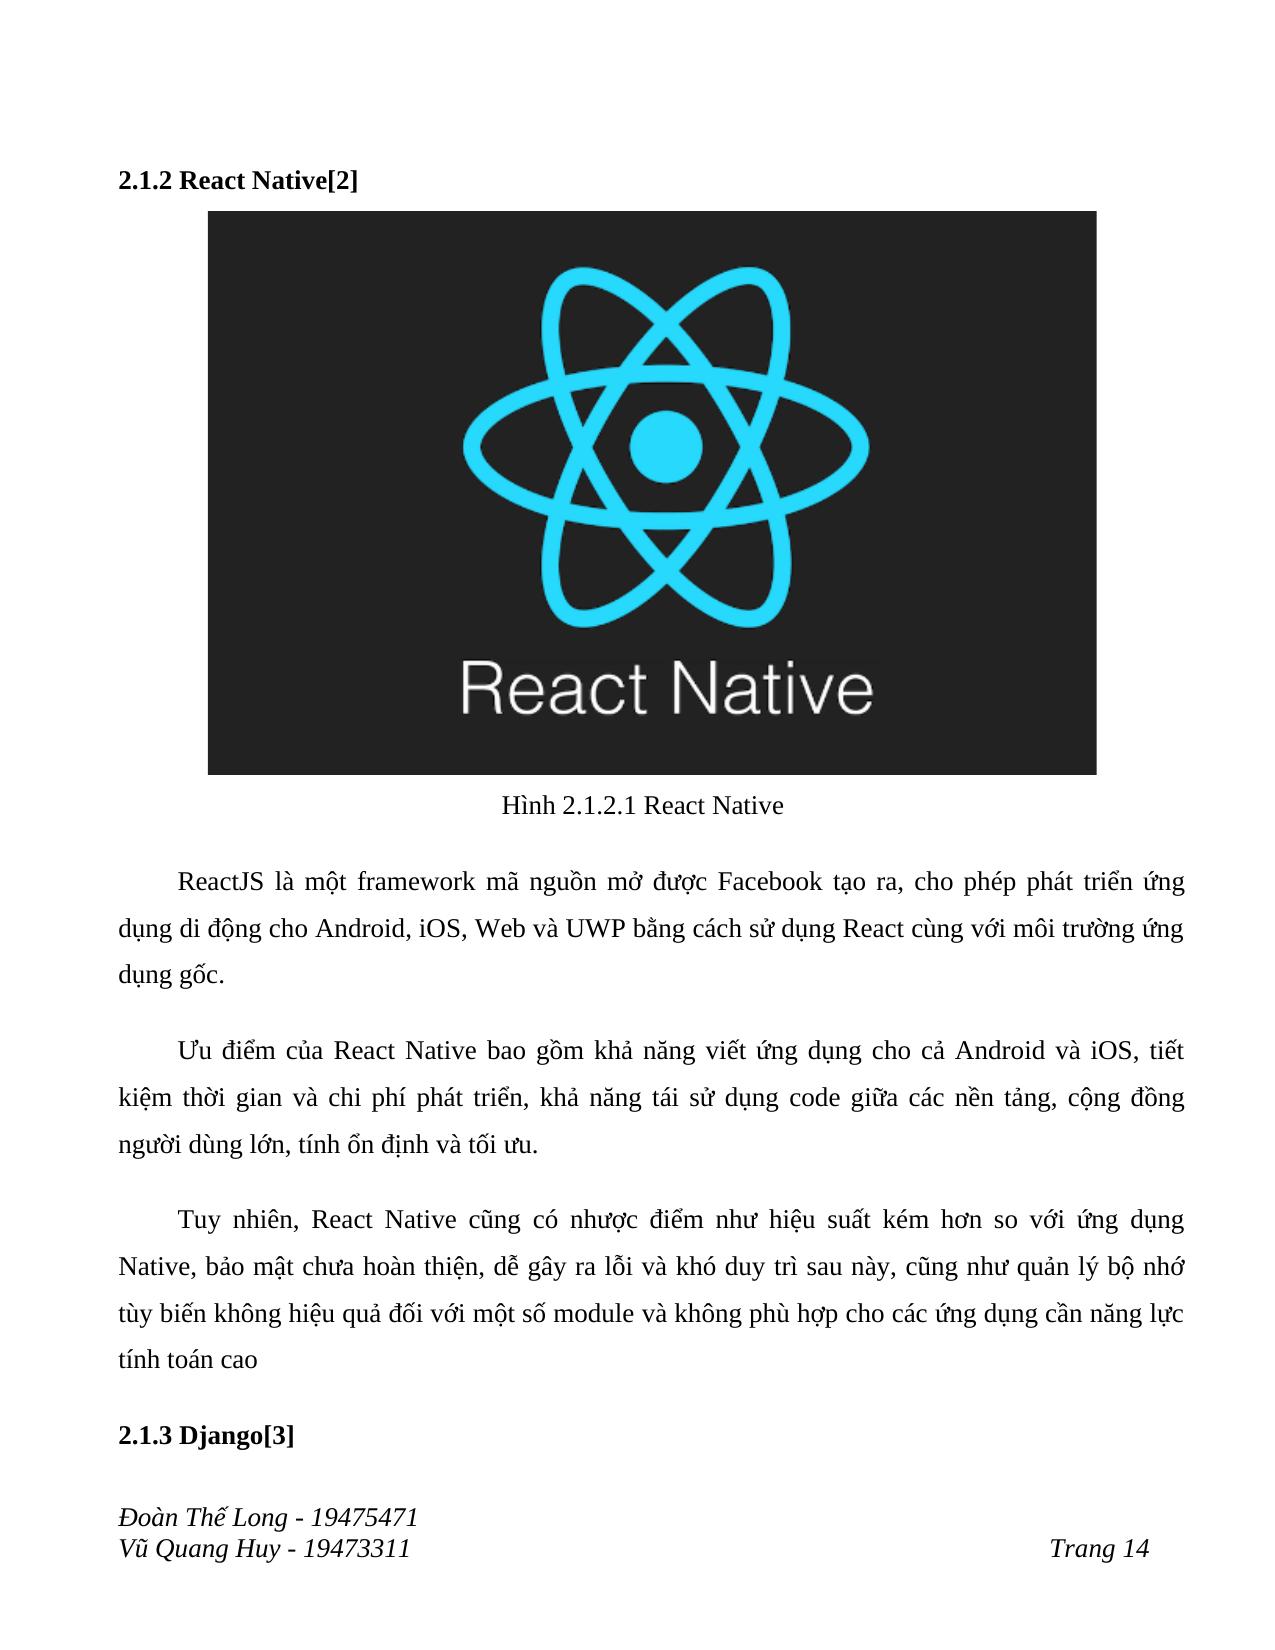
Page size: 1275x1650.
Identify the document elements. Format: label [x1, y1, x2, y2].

picture [207, 211, 1097, 775]
